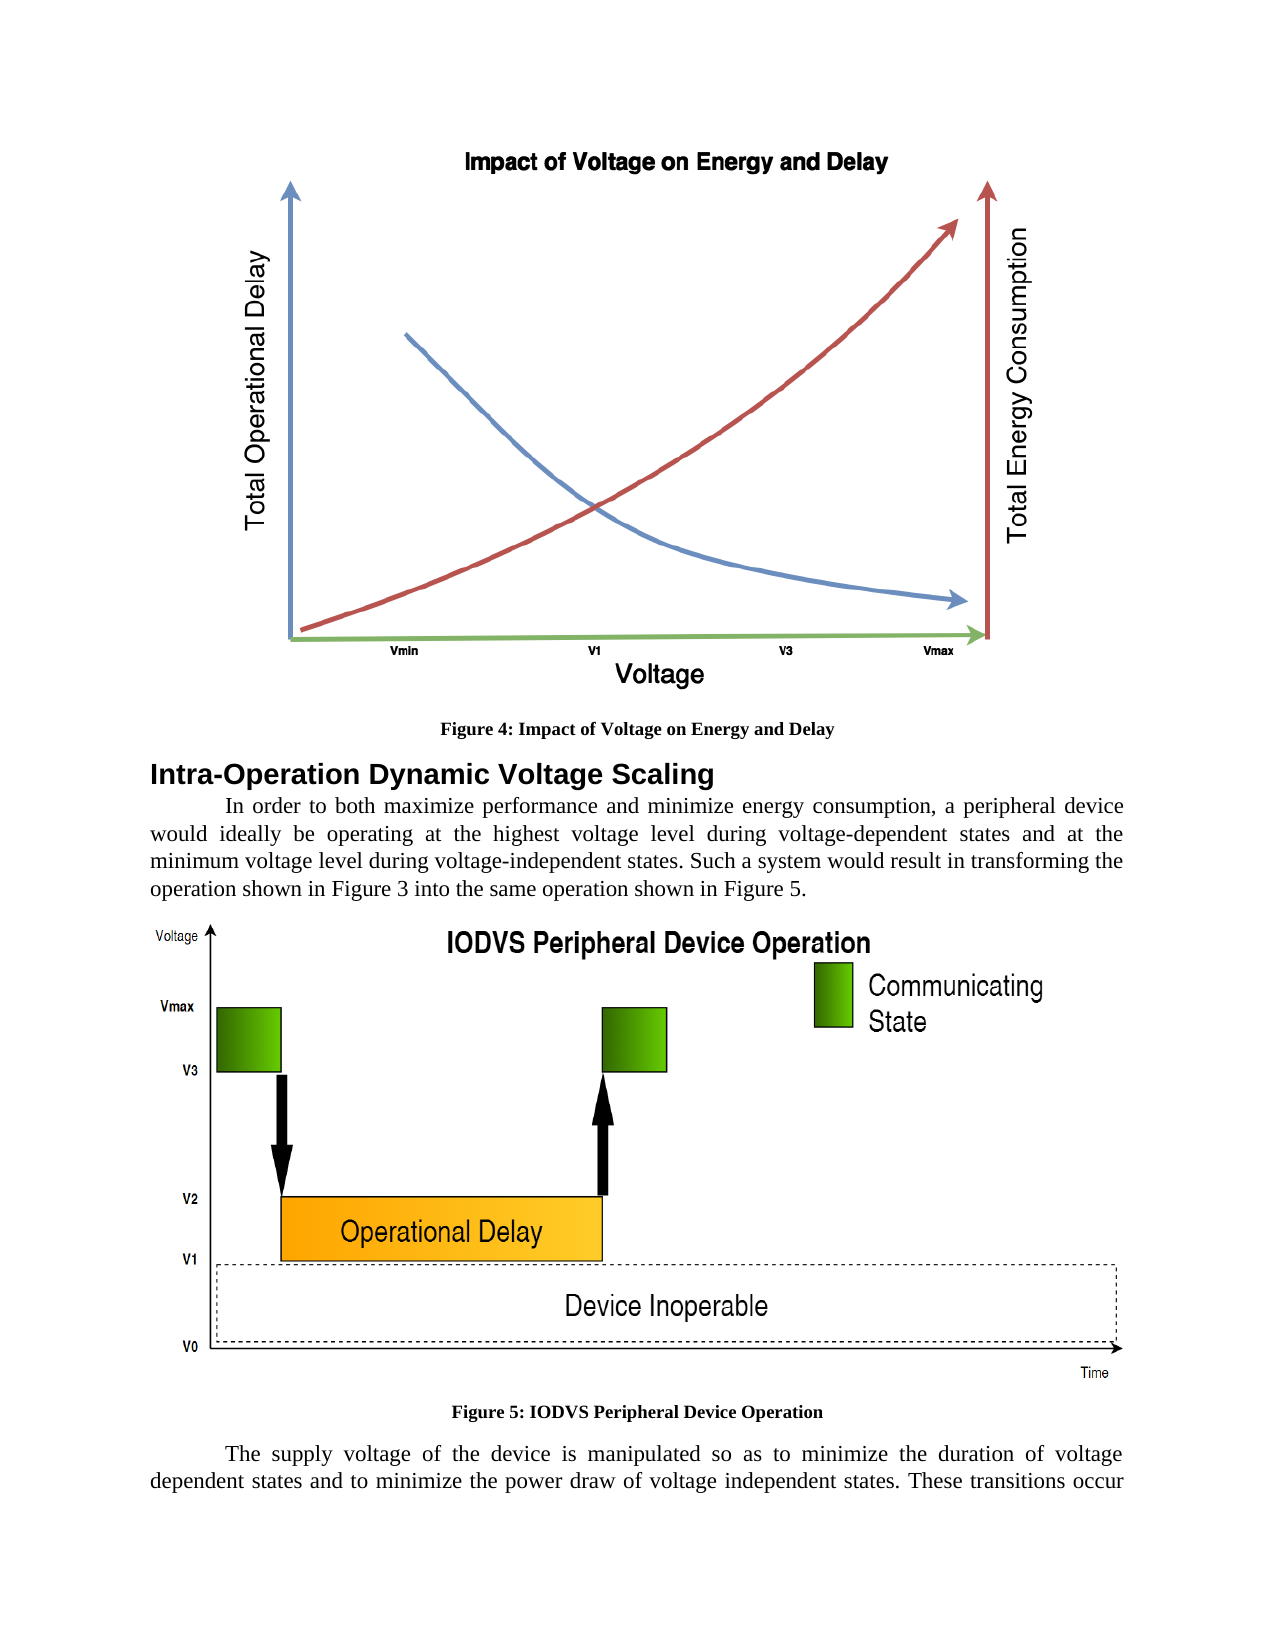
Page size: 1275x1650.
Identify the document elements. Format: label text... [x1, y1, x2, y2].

text In order to both maximize performance and minimize energy consumption, a peripheral device would ideally be operating at the highest voltage level during voltage-dependent states and at the minimum voltage level during voltage-independent states. Such a system would result in transforming the operation shown in Figure 3 into the same operation shown in Figure 5. [150, 792, 1125, 901]
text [150, 1440, 1125, 1494]
text Figure 4: Impact of Voltage on Energy and Delay [150, 718, 1125, 739]
picture [150, 919, 1125, 1383]
subtitle Intra-Operation Dynamic Voltage Scaling [150, 757, 1125, 791]
text Figure 5: IODVS Peripheral Device Operation [150, 1401, 1125, 1422]
picture [239, 150, 1036, 700]
